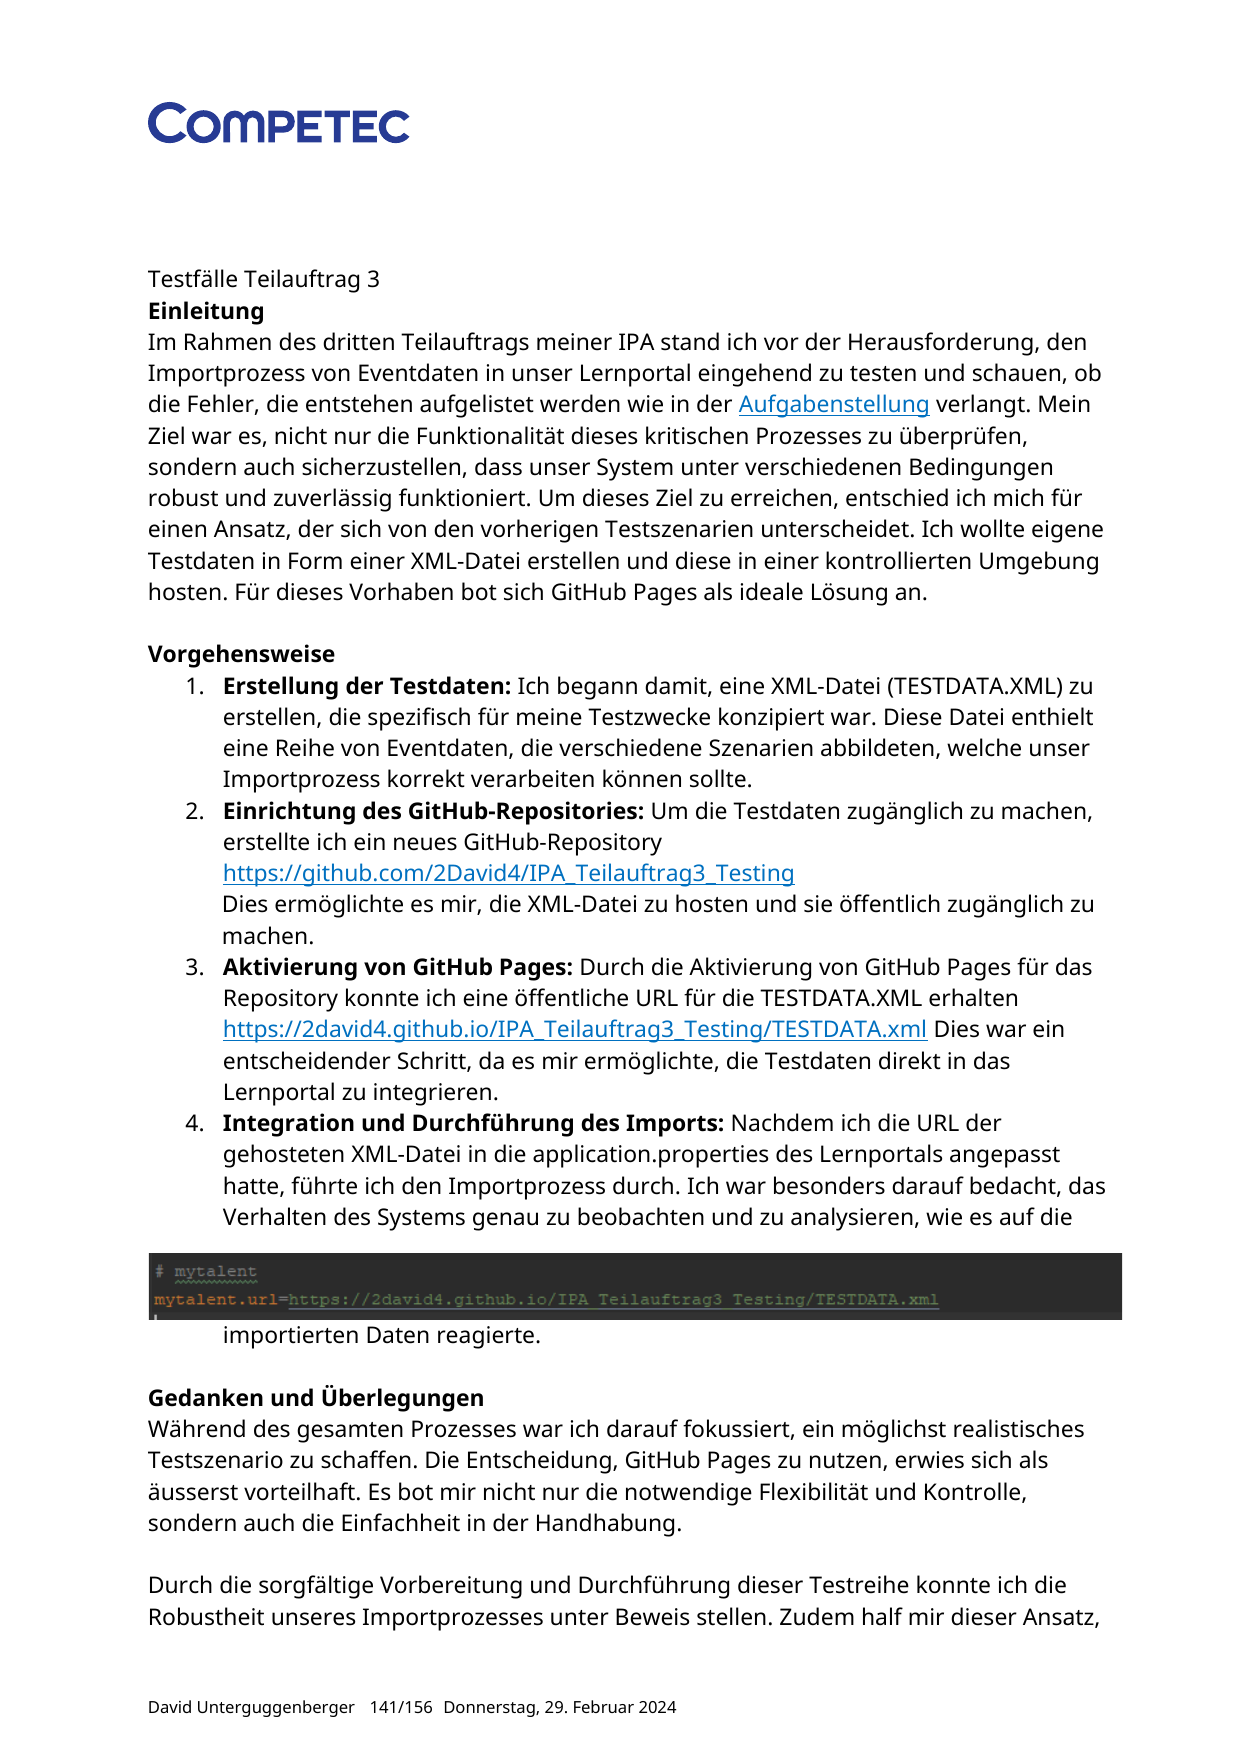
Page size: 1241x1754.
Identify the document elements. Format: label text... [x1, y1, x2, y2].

text Während des gesamten Prozesses war ich darauf fokussiert, ein möglichst realistisches Testszenario zu schaffen. Die Entscheidung, GitHub Pages zu nutzen, erwies sich als äusserst vorteilhaft. Es bot mir nicht nur die notwendige Flexibilität und Kontrolle, sondern auch die Einfachheit in der Handhabung. [148, 1413, 1122, 1538]
list Aktivierung von GitHub Pages: Durch die Aktivierung von GitHub Pages für das Repository konnte ich eine öffentliche URL für die TESTDATA.XML erhalten https://2david4.github.io/IPA_Teilauftrag3_Testing/TESTDATA.xml Dies war ein entscheidender Schritt, da es mir ermöglichte, die Testdaten direkt in das Lernportal zu integrieren. [185, 951, 1122, 1107]
list Integration und Durchführung des Imports: Nachdem ich die URL der gehosteten XML-Datei in die application.properties des Lernportals angepasst hatte, führte ich den Importprozess durch. Ich war besonders darauf bedacht, das Verhalten des Systems genau zu beobachten und zu analysieren, wie es auf die importierten Daten reagierte. [185, 1107, 1122, 1253]
text Dies ermöglichte es mir, die XML-Datei zu hosten und sie öffentlich zugänglich zu machen. [222, 888, 1122, 951]
text Gedanken und Überlegungen [148, 1382, 1122, 1413]
text Im Rahmen des dritten Teilauftrags meiner IPA stand ich vor der Herausforderung, den Importprozess von Eventdaten in unser Lernportal eingehend zu testen und schauen, ob die Fehler, die entstehen aufgelistet werden wie in der Aufgabenstellung verlangt. Mein Ziel war es, nicht nur die Funktionalität dieses kritischen Prozesses zu überprüfen, sondern auch sicherzustellen, dass unser System unter verschiedenen Bedingungen robust und zuverlässig funktioniert. Um dieses Ziel zu erreichen, entschied ich mich für einen Ansatz, der sich von den vorherigen Testszenarien unterscheidet. Ich wollte eigene Testdaten in Form einer XML-Datei erstellen und diese in einer kontrollierten Umgebung hosten. Für dieses Vorhaben bot sich GitHub Pages als ideale Lösung an. [148, 326, 1122, 607]
list Erstellung der Testdaten: Ich begann damit, eine XML-Datei (TESTDATA.XML) zu erstellen, die spezifisch für meine Testzwecke konzipiert war. Diese Datei enthielt eine Reihe von Eventdaten, die verschiedene Szenarien abbildeten, welche unser Importprozess korrekt verarbeiten können sollte. [185, 669, 1122, 794]
subtitle Testfälle Teilauftrag 3 [148, 263, 1122, 294]
picture [148, 1253, 1123, 1320]
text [148, 1569, 1122, 1632]
list Integration und Durchführung des Imports: Nachdem ich die URL der gehosteten XML-Datei in die application.properties des Lernportals angepasst hatte, führte ich den Importprozess durch. Ich war besonders darauf bedacht, das Verhalten des Systems genau zu beobachten und zu analysieren, wie es auf die importierten Daten reagierte. [185, 1320, 1122, 1351]
text Vorgehensweise [148, 638, 1122, 669]
text Einleitung [148, 294, 1122, 326]
list Einrichtung des GitHub-Repositories: Um die Testdaten zugänglich zu machen, erstellte ich ein neues GitHub-Repository https://github.com/2David4/IPA_Teilauftrag3_Testing [185, 794, 1122, 888]
